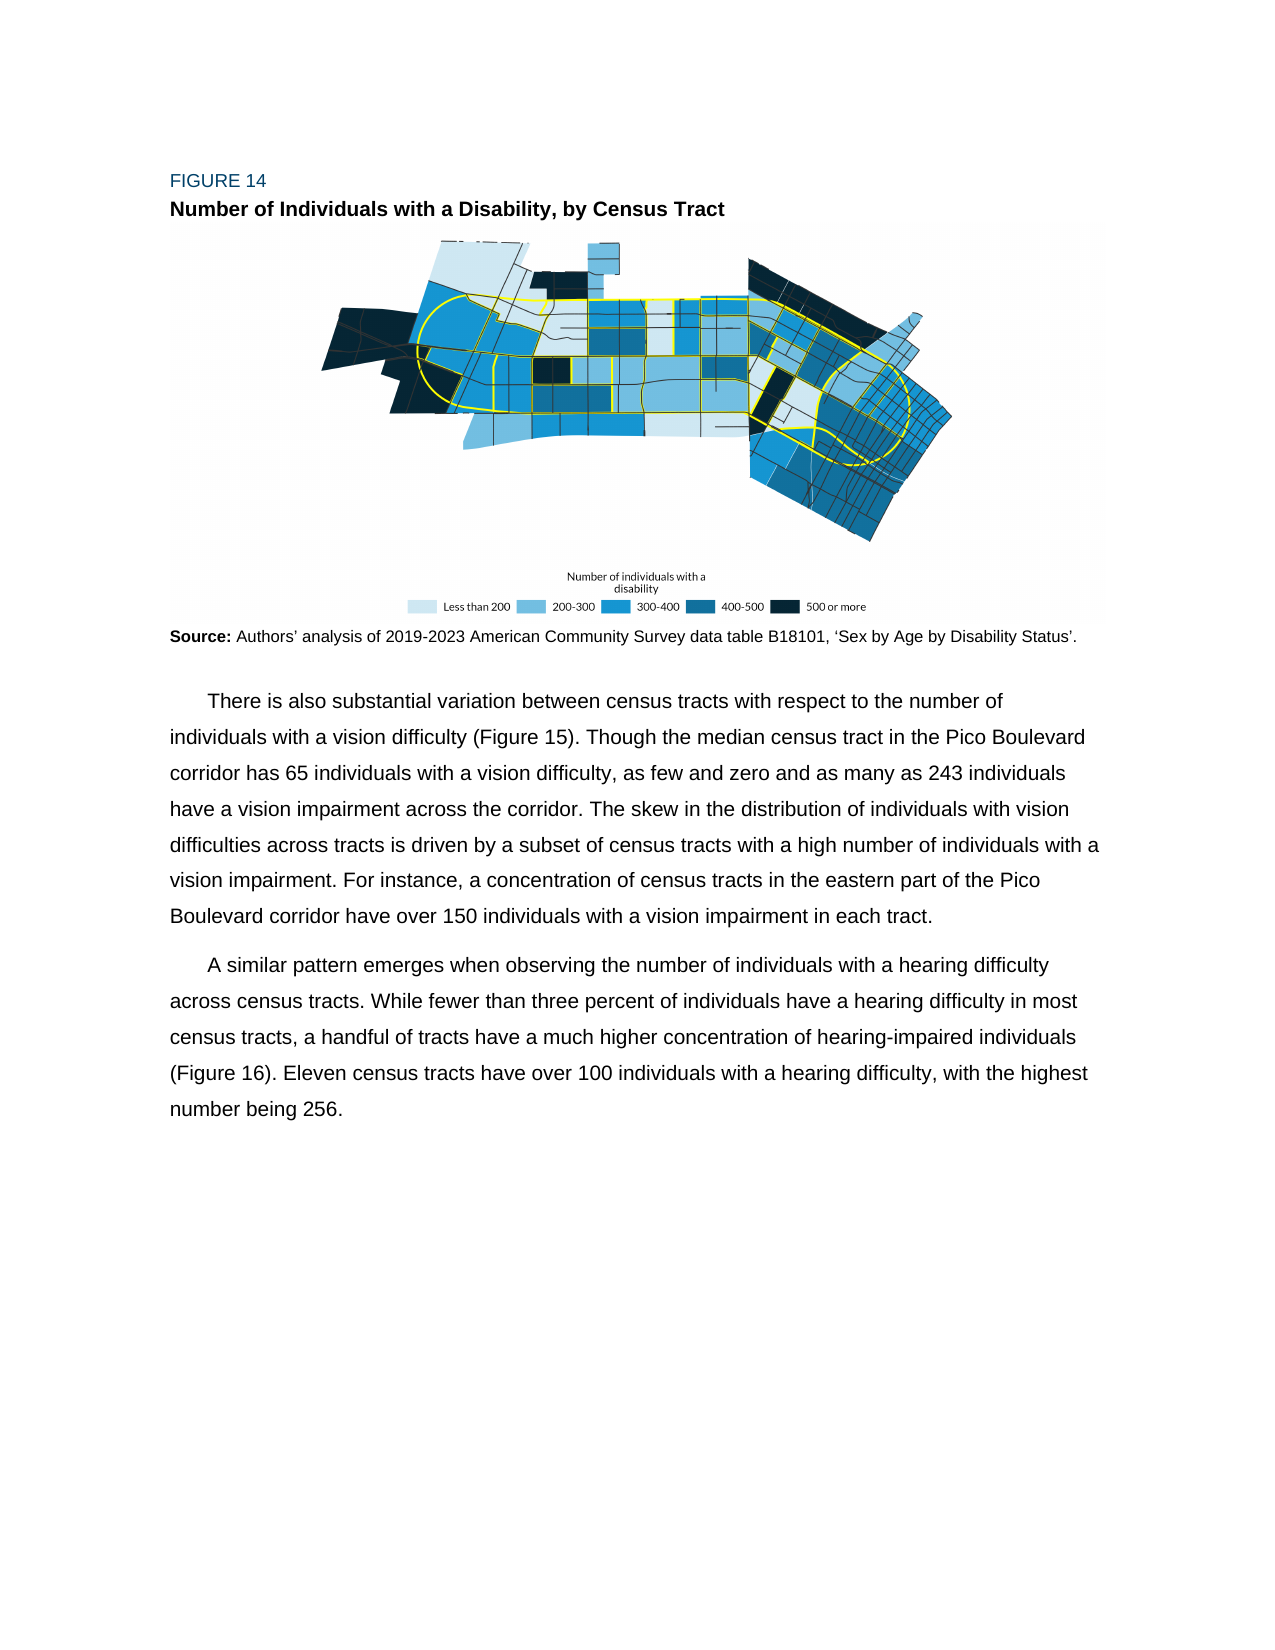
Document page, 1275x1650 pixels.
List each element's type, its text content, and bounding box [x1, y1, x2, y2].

text Source: Authors’ analysis of 2019-2023 American Community Survey data table B18101, ‘Sex by Age by Disability Status’. [169, 624, 1106, 646]
text FIGURE 14 [169, 169, 1106, 191]
text There is also substantial variation between census tracts with respect to the number of individuals with a vision difficulty (Figure 15). Though the median census tract in the Pico Boulevard corridor has 65 individuals with a vision difficulty, as few and zero and as many as 243 individuals have a vision impairment across the corridor. The skew in the distribution of individuals with vision difficulties across tracts is driven by a subset of census tracts with a high number of individuals with a vision impairment. For instance, a concentration of census tracts in the eastern part of the Pico Boulevard corridor have over 150 individuals with a vision impairment in each tract. [169, 689, 1106, 928]
title Number of Individuals with a Disability, by Census Tract [169, 191, 1106, 222]
picture [169, 222, 1107, 624]
text A similar pattern emerges when observing the number of individuals with a hearing difficulty across census tracts. While fewer than three percent of individuals have a hearing difficulty in most census tracts, a handful of tracts have a much higher concentration of hearing-impaired individuals (Figure 16). Eleven census tracts have over 100 individuals with a hearing difficulty, with the highest number being 256. [169, 953, 1106, 1120]
